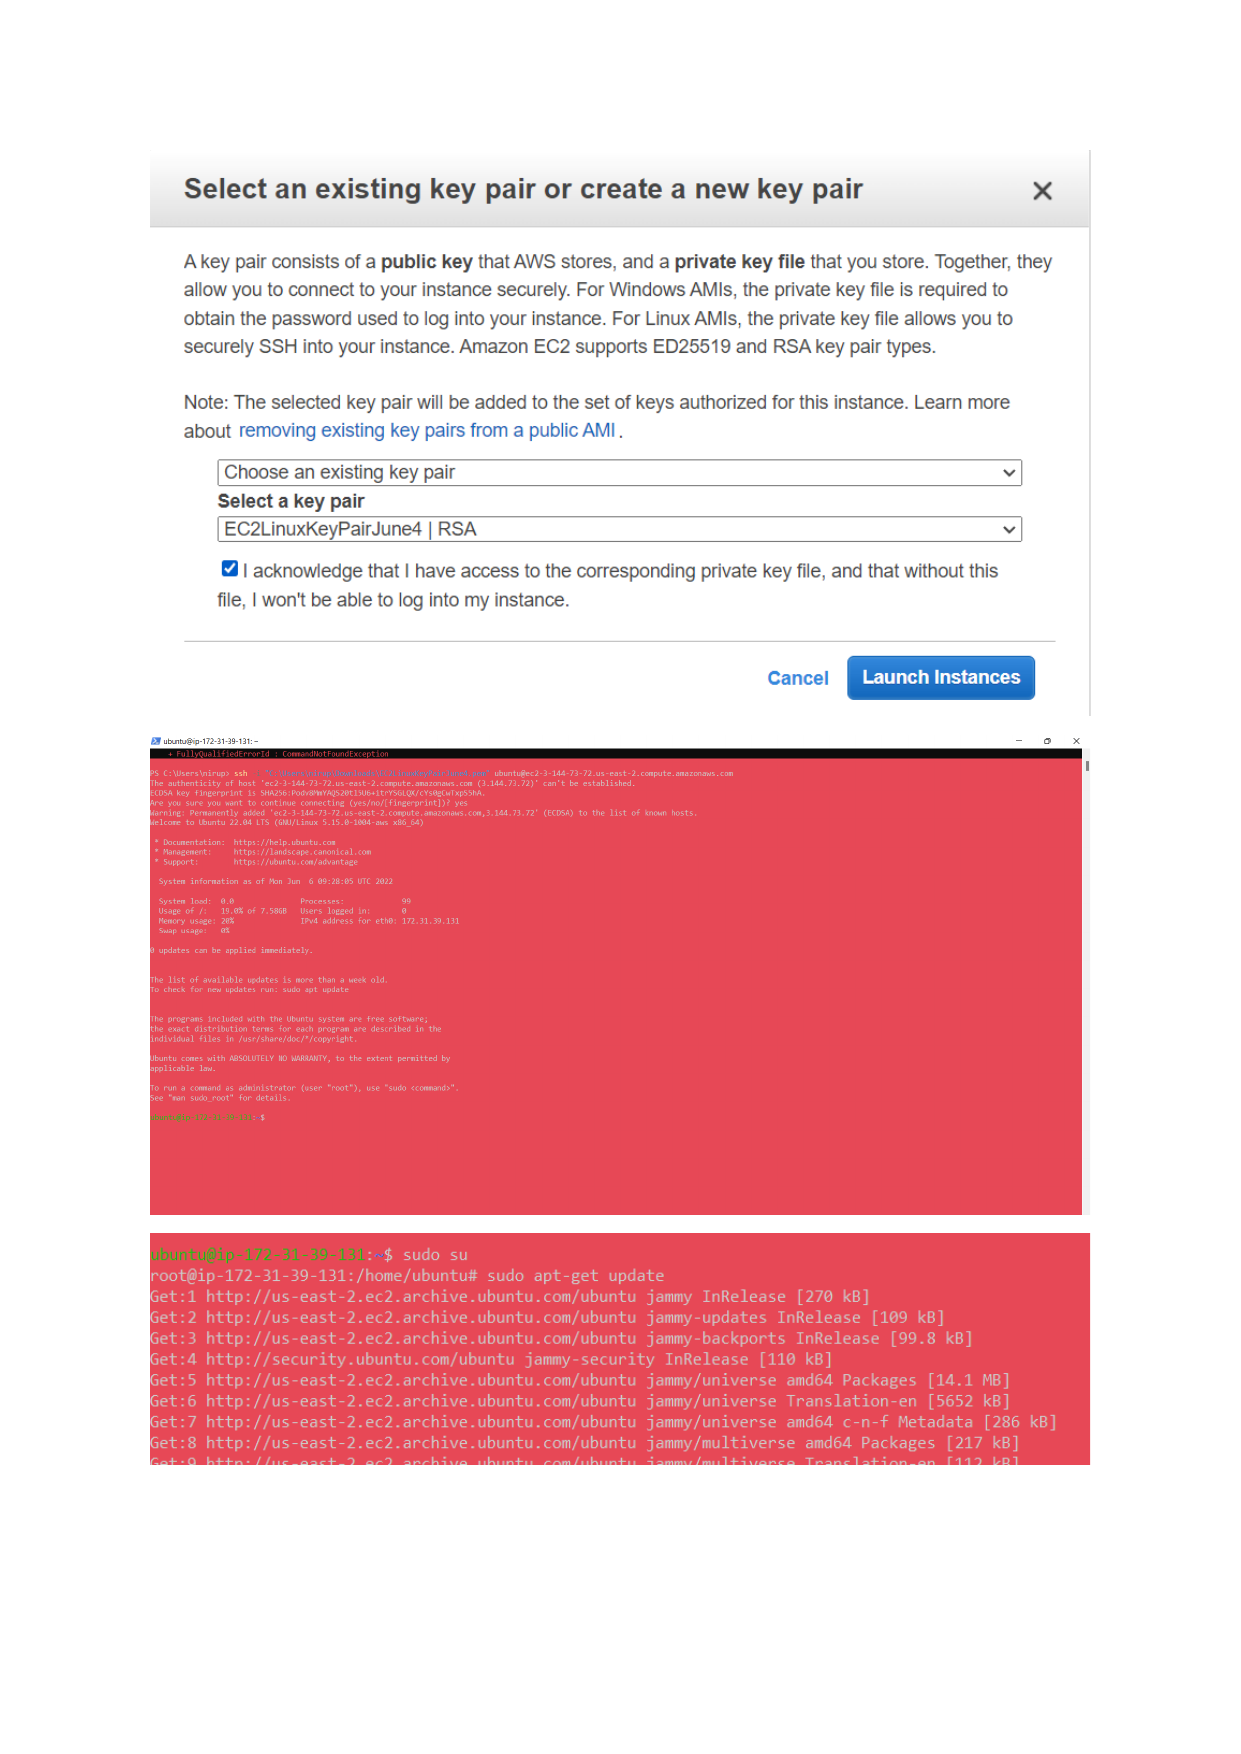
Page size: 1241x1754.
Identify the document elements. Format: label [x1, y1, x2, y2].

picture [150, 1233, 1091, 1465]
picture [150, 150, 1091, 716]
picture [150, 735, 1091, 1215]
